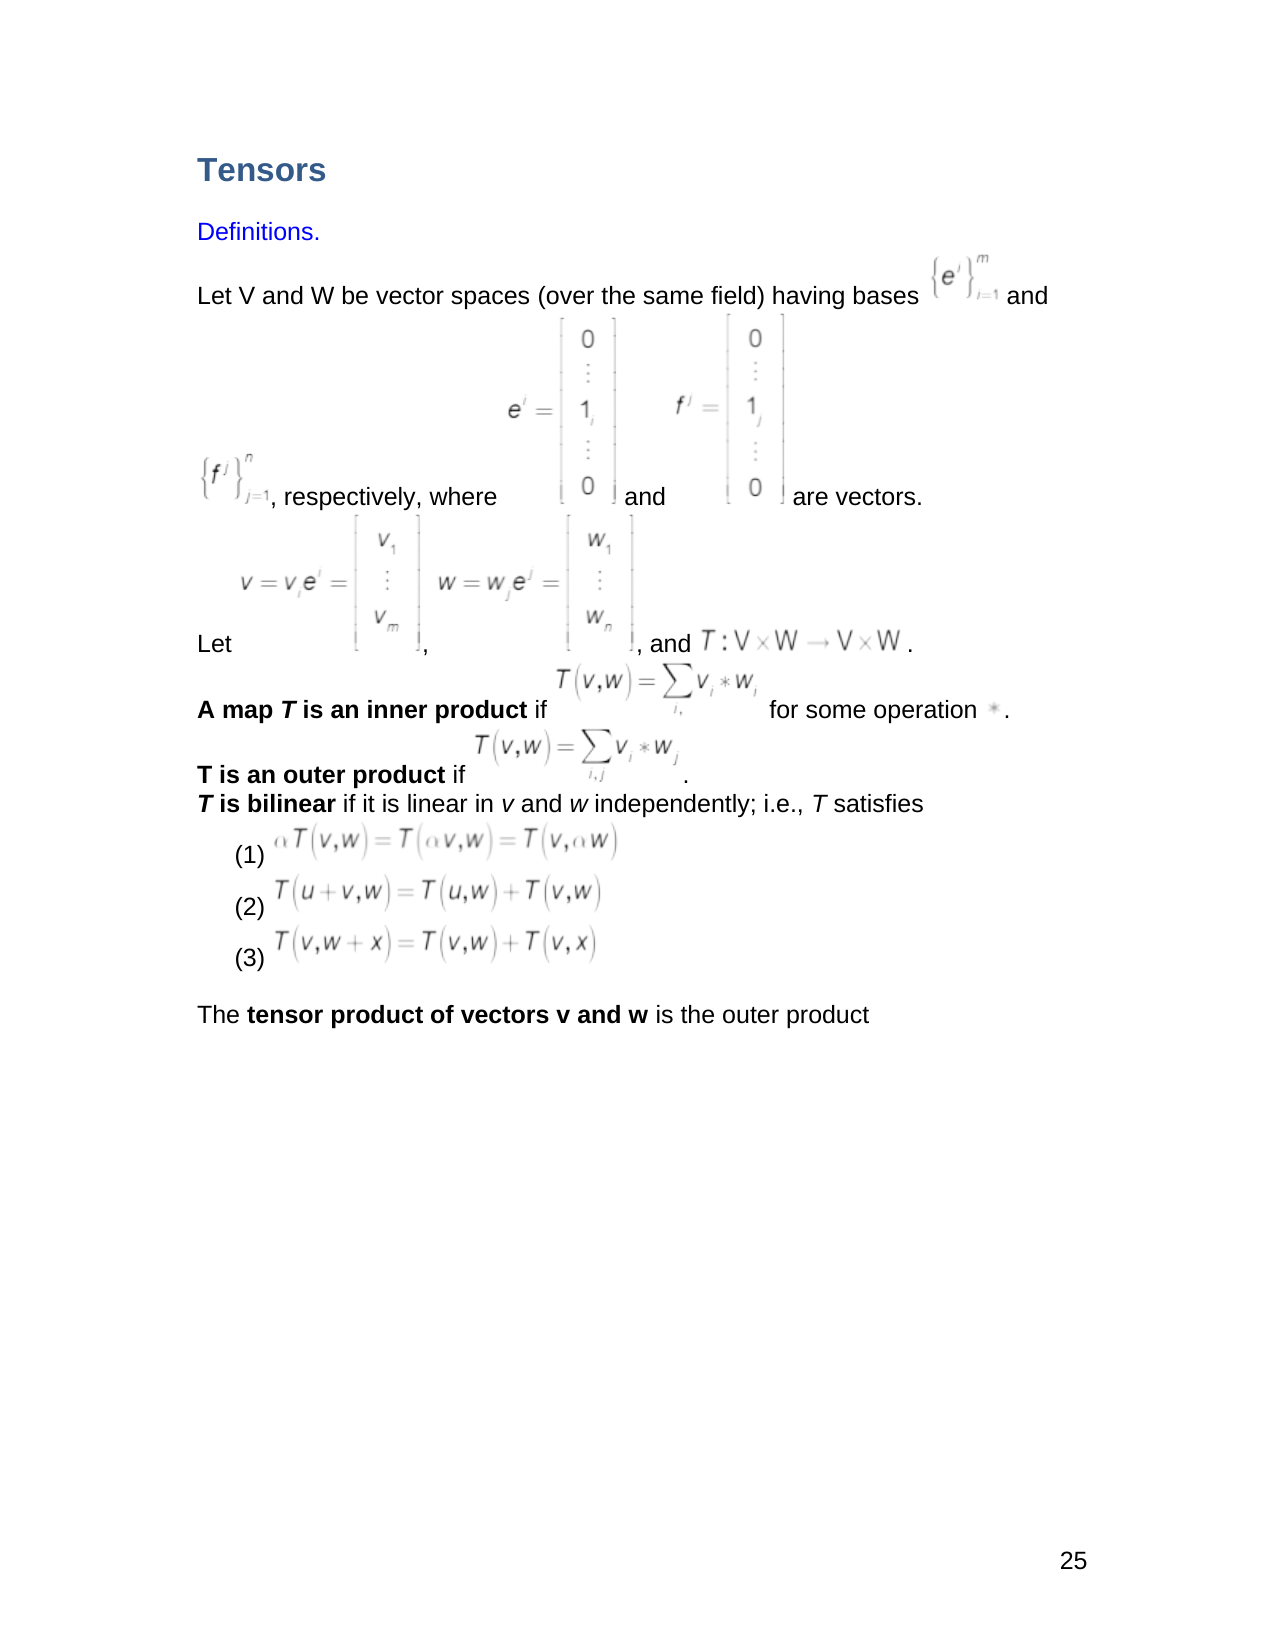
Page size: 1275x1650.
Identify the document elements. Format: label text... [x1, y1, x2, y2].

text T is an outer product if . [197, 723, 1087, 789]
text T is bilinear if it is linear in v and w independently; i.e., T satisfies [197, 789, 1087, 818]
text The tensor product of vectors v and w is the outer product [197, 1000, 1087, 1029]
text Tensors [197, 150, 1087, 188]
text Let V and W be vector spaces (over the same field) having bases and , respectively, where and are vectors. [197, 246, 1087, 511]
text A map T is an inner product if for some operation . [197, 658, 1087, 723]
text Definitions. [197, 217, 1087, 246]
text Let , , and . [197, 511, 1087, 658]
